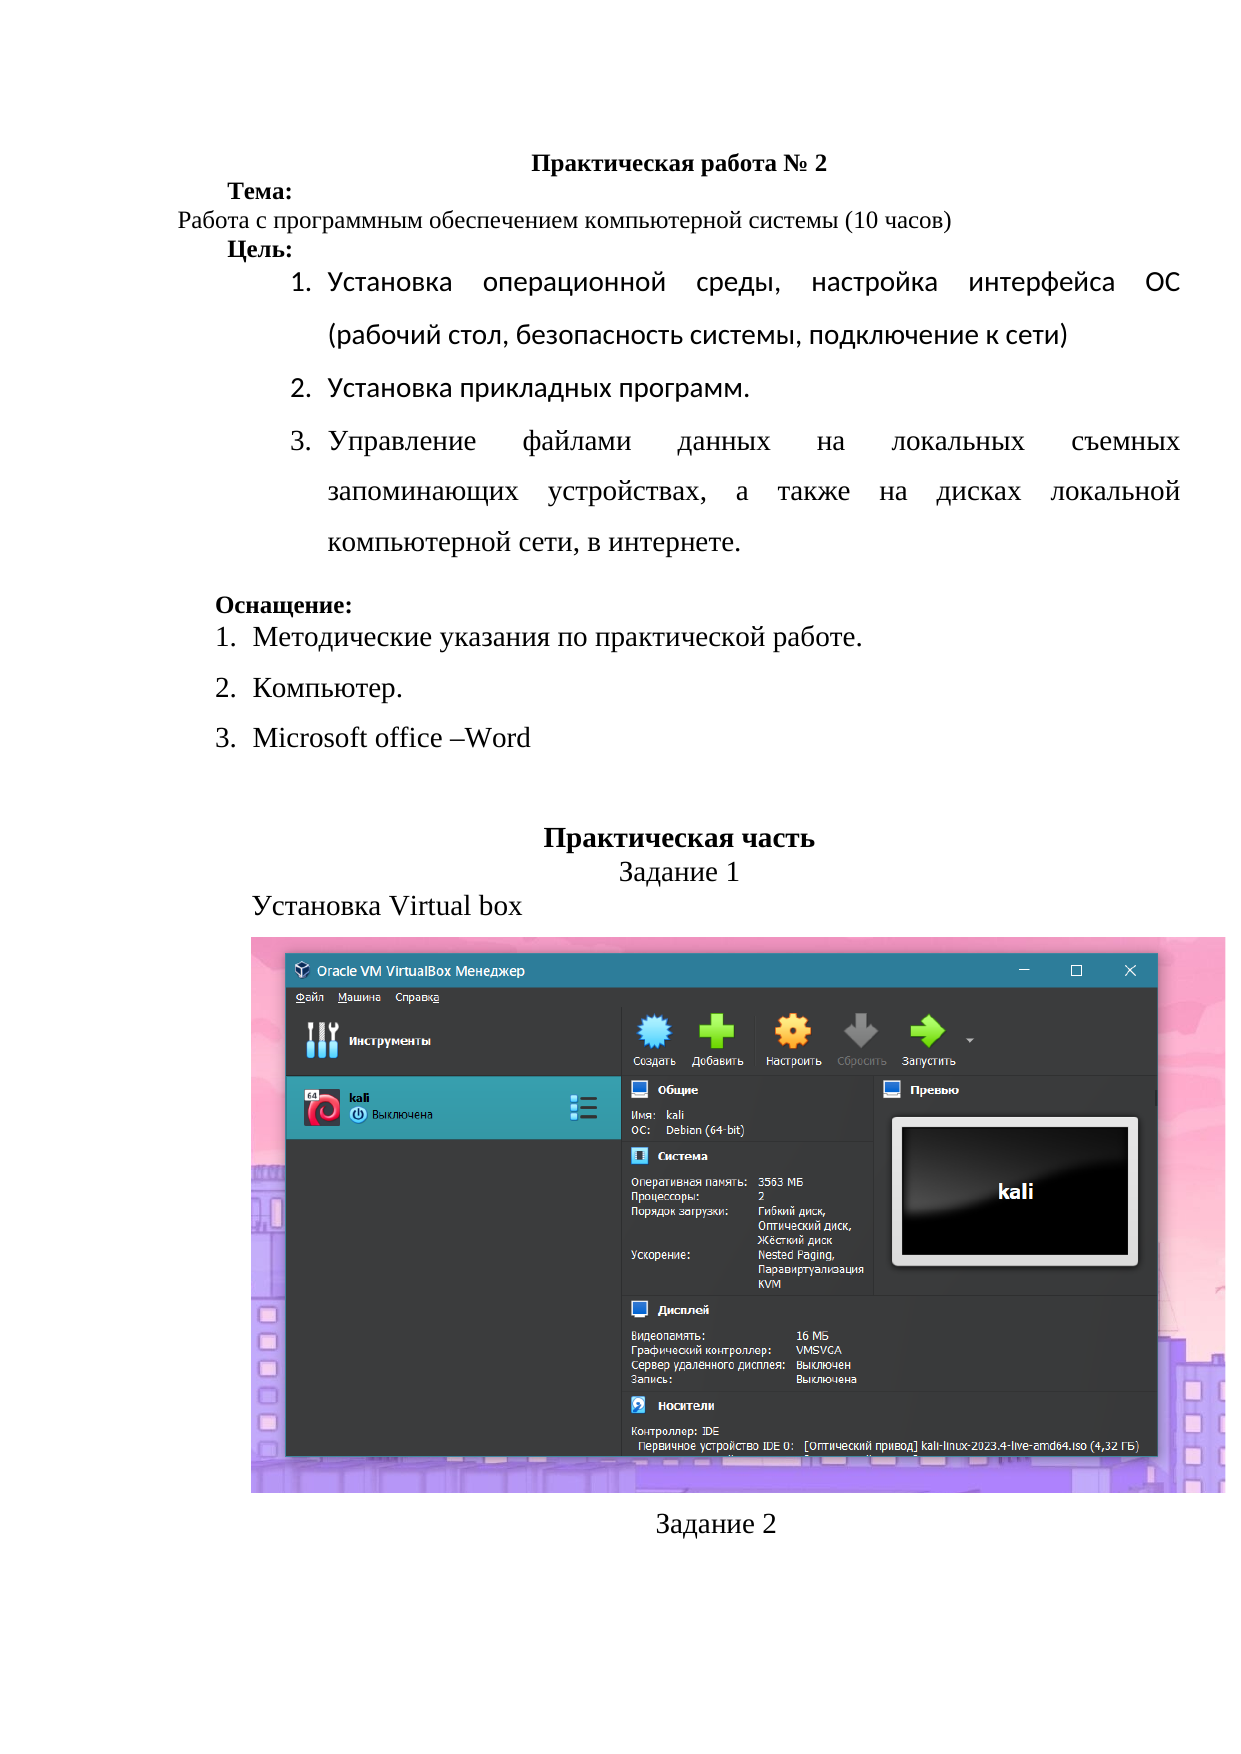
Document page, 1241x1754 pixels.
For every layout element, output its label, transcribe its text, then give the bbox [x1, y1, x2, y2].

text Практическая часть [177, 821, 1181, 854]
picture [251, 937, 1226, 1493]
list Управление файлами данных на локальных съемных запоминающих устройствах, а также на дисках локальной компьютерной сети, в интернете. [290, 423, 1181, 557]
text Практическая работа № 2 [177, 148, 1181, 176]
list Методические указания по практической работе. [215, 619, 1181, 653]
text Задание 1 [177, 854, 1181, 888]
text Оснащение: [215, 591, 1181, 619]
text Тема: [177, 176, 1181, 205]
list Установка операционной среды, настройка интерфейса ОС (рабочий стол, безопасность системы, подключение к сети) [290, 263, 1181, 352]
text Задание 2 [177, 1507, 1181, 1540]
text Цель: [177, 234, 1181, 263]
list Компьютер. [215, 670, 1181, 703]
list Установка прикладных программ. [290, 369, 1181, 405]
text Работа с программным обеспечением компьютерной системы (10 часов) [177, 205, 1181, 234]
list Microsoft office –Word [215, 720, 1181, 753]
text Установка Virtual box [177, 888, 1181, 921]
